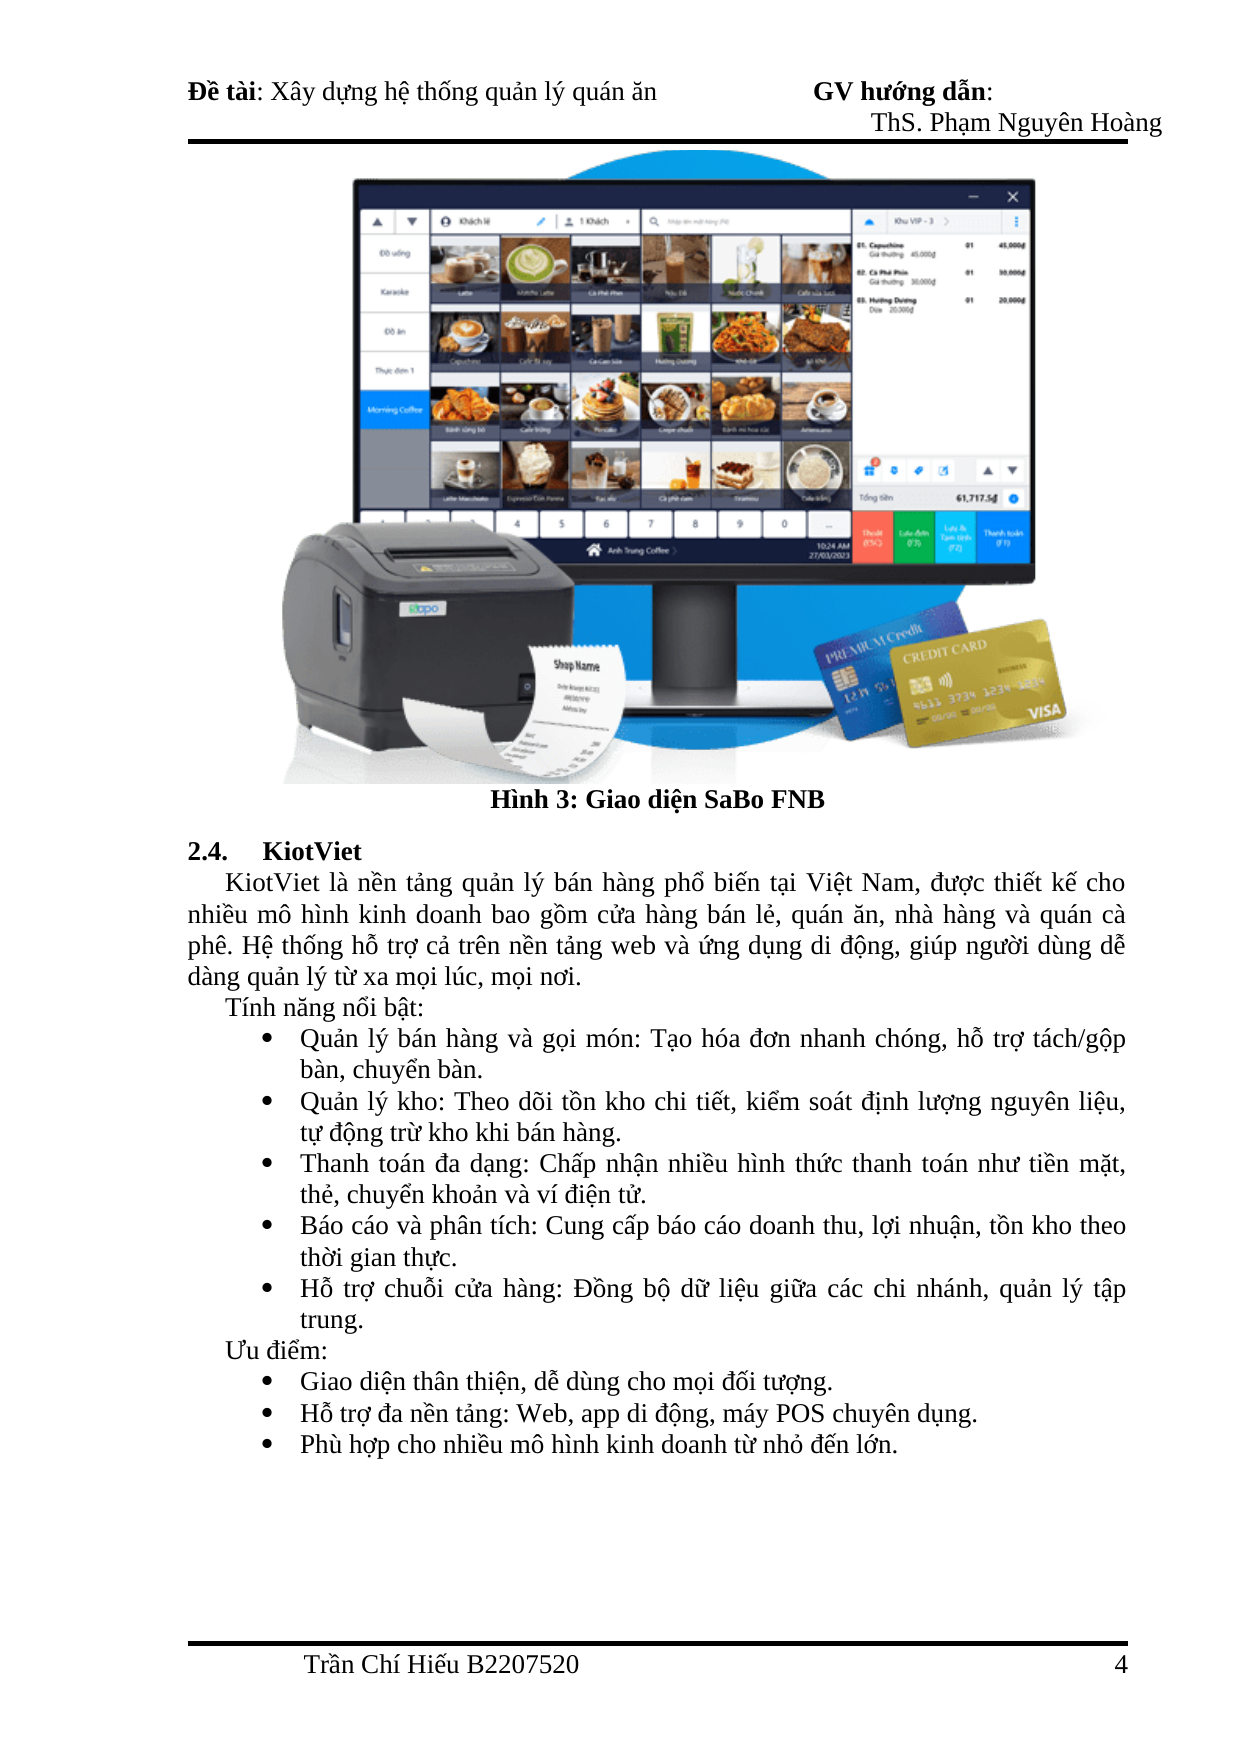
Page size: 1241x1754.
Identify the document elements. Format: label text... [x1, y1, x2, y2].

list Thanh toán đa dạng: Chấp nhận nhiều hình thức thanh toán như tiền mặt, thẻ, chuyển khoản và ví điện tử. [262, 1147, 1128, 1209]
list KiotViet [187, 835, 1128, 867]
list Quản lý bán hàng và gọi món: Tạo hóa đơn nhanh chóng, hỗ trợ tách/gộp bàn, chuyển bàn. [262, 1022, 1128, 1085]
list Hỗ trợ đa nền tảng: Web, app di động, máy POS chuyên dụng. [262, 1397, 1128, 1428]
text KiotViet là nền tảng quản lý bán hàng phổ biến tại Việt Nam, được thiết kế cho nhiều mô hình kinh doanh bao gồm cửa hàng bán lẻ, quán ăn, nhà hàng và quán cà phê. Hệ thống hỗ trợ cả trên nền tảng web và ứng dụng di động, giúp người dùng dễ dàng quản lý từ xa mọi lúc, mọi nơi. [187, 867, 1128, 991]
list Hỗ trợ chuỗi cửa hàng: Đồng bộ dữ liệu giữa các chi nhánh, quản lý tập trung. [262, 1272, 1128, 1334]
text Ưu điểm: [187, 1334, 1128, 1365]
picture [281, 150, 1109, 784]
list Giao diện thân thiện, dễ dùng cho mọi đối tượng. [262, 1365, 1128, 1397]
list Phù hợp cho nhiều mô hình kinh doanh từ nhỏ đến lớn. [262, 1428, 1128, 1459]
list Báo cáo và phân tích: Cung cấp báo cáo doanh thu, lợi nhuận, tồn kho theo thời gian thực. [262, 1209, 1128, 1272]
text Tính năng nổi bật: [187, 991, 1128, 1022]
list Quản lý kho: Theo dõi tồn kho chi tiết, kiểm soát định lượng nguyên liệu, tự động trừ kho khi bán hàng. [262, 1085, 1128, 1147]
text Hình : Giao diện SaBo FNB [187, 783, 1128, 814]
